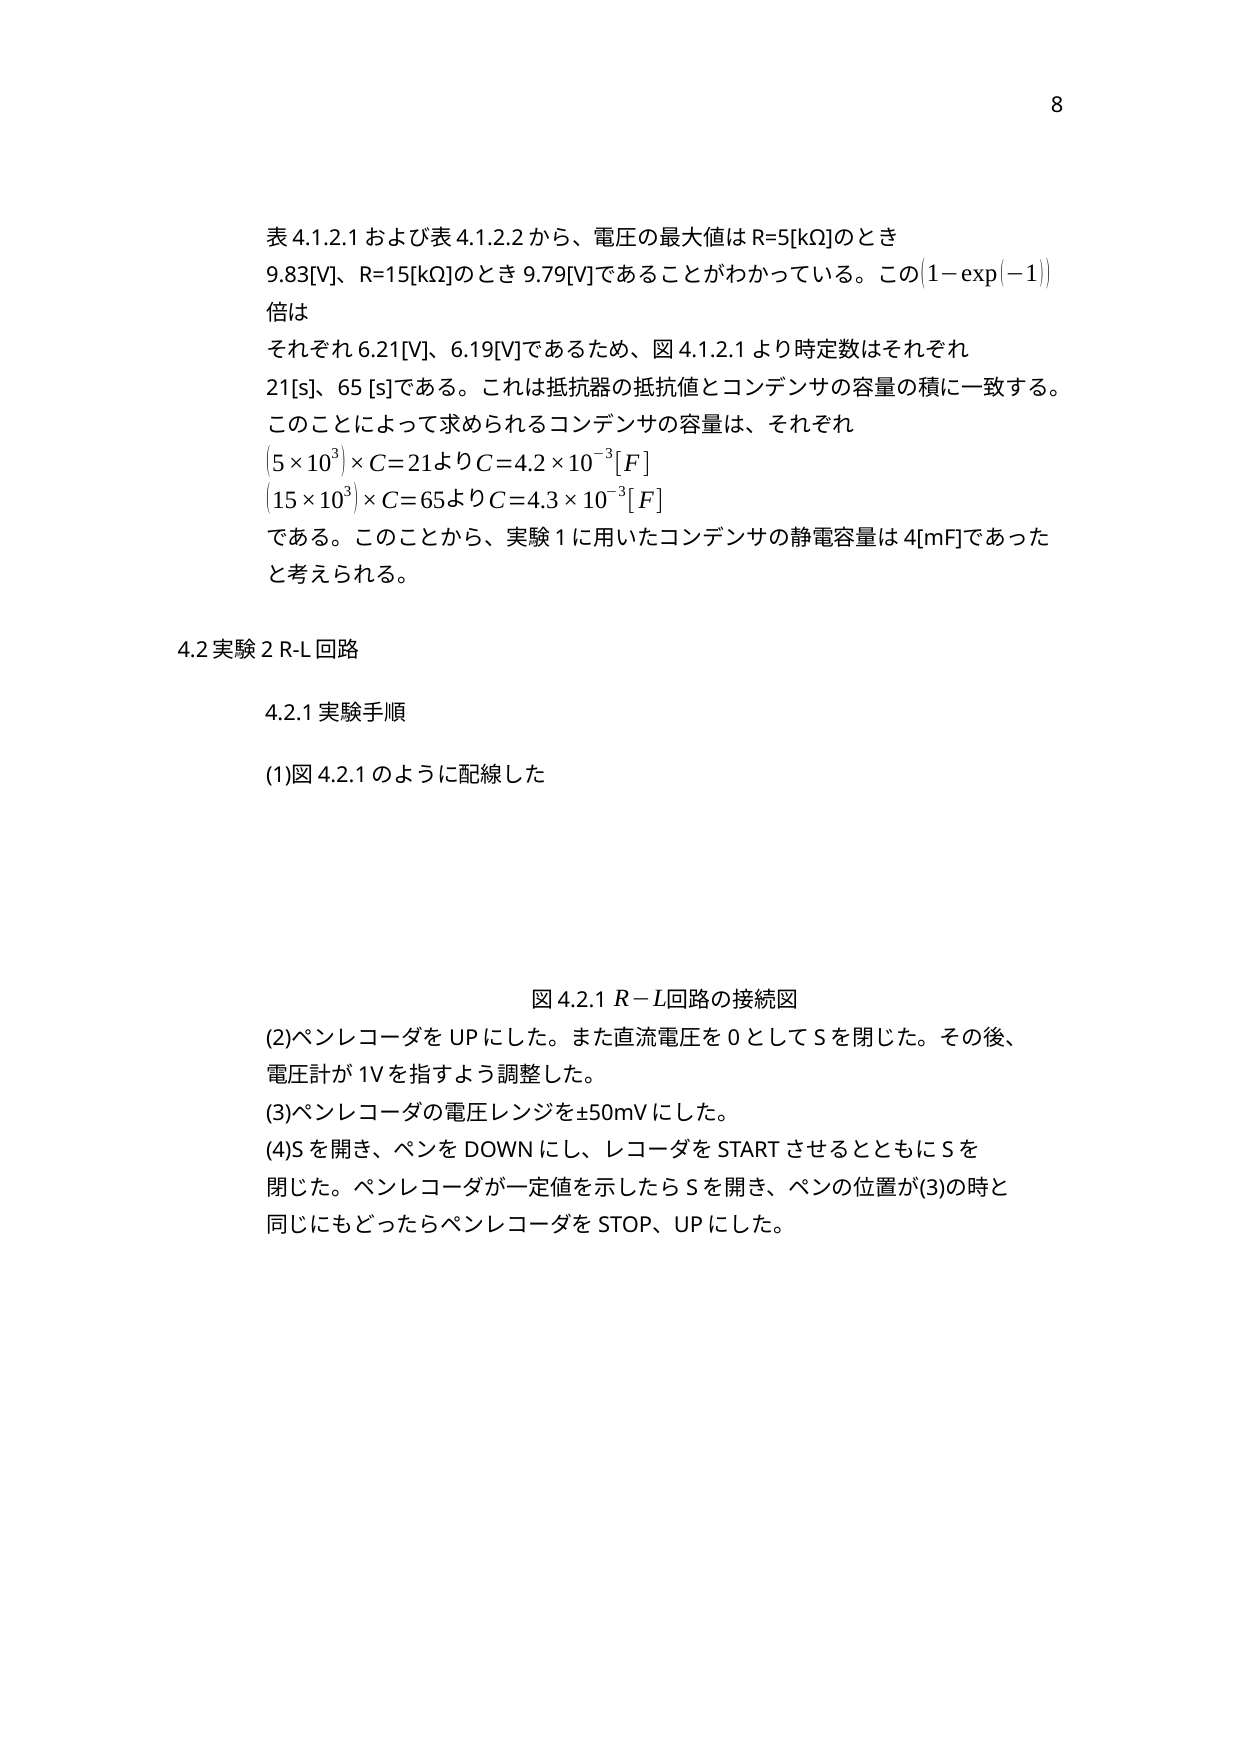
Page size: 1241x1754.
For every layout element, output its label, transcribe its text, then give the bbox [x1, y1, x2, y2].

text (3)ペンレコーダの電圧レンジを±50mVにした。 [266, 1092, 1063, 1129]
text 図4.2.1 回路の接続図 [266, 979, 1063, 1017]
text (4)Sを開き、ペンをDOWNにし、レコーダをSTARTさせるとともにSを 閉じた。ペンレコーダが一定値を示したらSを開き、ペンの位置が(3)の時と 同じにもどったらペンレコーダをSTOP、UPにした。 [266, 1129, 1063, 1242]
subtitle 4.2.1実験手順 [265, 692, 1063, 729]
text 表4.1.2.1および表4.1.2.2から、電圧の最大値はR=5[kΩ]のとき9.83[V]、R=15[kΩ]のとき9.79[V]であることがわかっている。この倍は それぞれ6.21[V]、6.19[V]であるため、図4.1.2.1より時定数はそれぞれ21[s]、65 [s]である。これは抵抗器の抵抗値とコンデンサの容量の積に一致する。このことによって求められるコンデンサの容量は、それぞれ [266, 217, 1063, 442]
text (1)図4.2.1のように配線した [266, 754, 1063, 792]
subtitle 4.2実験2 R-L回路 [177, 629, 1063, 667]
text である。このことから、実験1に用いたコンデンサの静電容量は4[mF]であったと考えられる。 [266, 517, 1063, 592]
text より [266, 479, 1063, 517]
text (2)ペンレコーダをUPにした。また直流電圧を0としてSを閉じた。その後、 電圧計が1Vを指すよう調整した。 [266, 1017, 1063, 1092]
text より [266, 442, 1063, 479]
